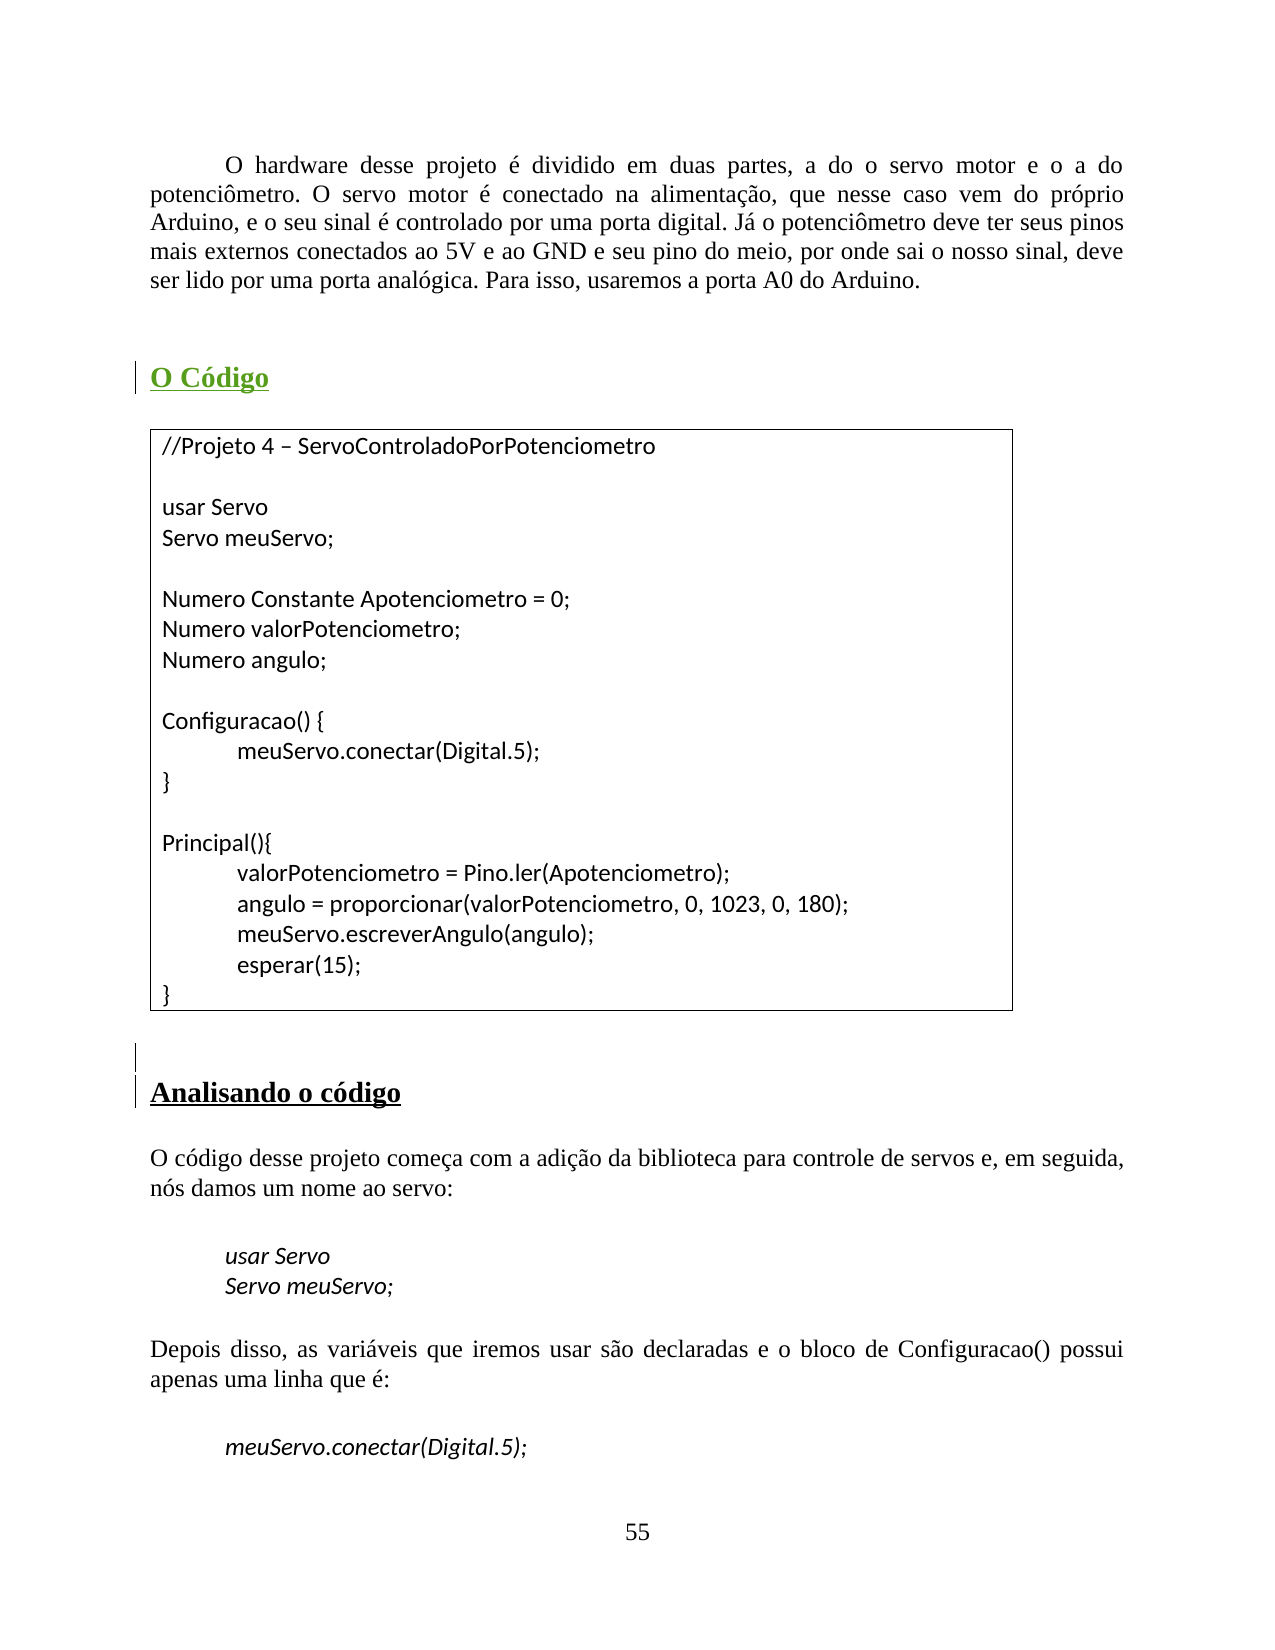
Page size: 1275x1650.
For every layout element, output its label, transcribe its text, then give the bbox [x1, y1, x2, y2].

text Analisando o código [150, 1075, 1125, 1108]
text O código desse projeto começa com a adição da biblioteca para controle de servos e, em seguida, nós damos um nome ao servo: [150, 1143, 1125, 1202]
text usar Servo [150, 1240, 1125, 1271]
text meuServo.conectar(Digital.5); [150, 1431, 1125, 1461]
text O hardware desse projeto é dividido em duas partes, a do o servo motor e o a do potenciômetro. O servo motor é conectado na alimentação, que nesse caso vem do próprio Arduino, e o seu sinal é controlado por uma porta digital. Já o potenciômetro deve ter seus pinos mais externos conectados ao 5V e ao GND e seu pino do meio, por onde sai o nosso sinal, deve ser lido por uma porta analógica. Para isso, usaremos a porta A0 do Arduino. [150, 150, 1125, 294]
text Servo meuServo; [150, 1271, 1125, 1301]
text Depois disso, as variáveis que iremos usar são declaradas e o bloco de Configuracao() possui apenas uma linha que é: [150, 1334, 1125, 1393]
table_header //Projeto 4 – ServoControladoPorPotenciometro usar Servo Servo meuServo; Numero Constante Apotenciometro = 0; Numero valorPotenciometro; Numero angulo; Configuracao() { meuServo.conectar(Digital.5); } Principal(){ valorPotenciometro = Pino.ler(Apotenciometro); angulo = proporcionar(valorPotenciometro, 0, 1023, 0, 180); meuServo.escreverAngulo(angulo); esperar(15); } [151, 430, 1012, 1010]
